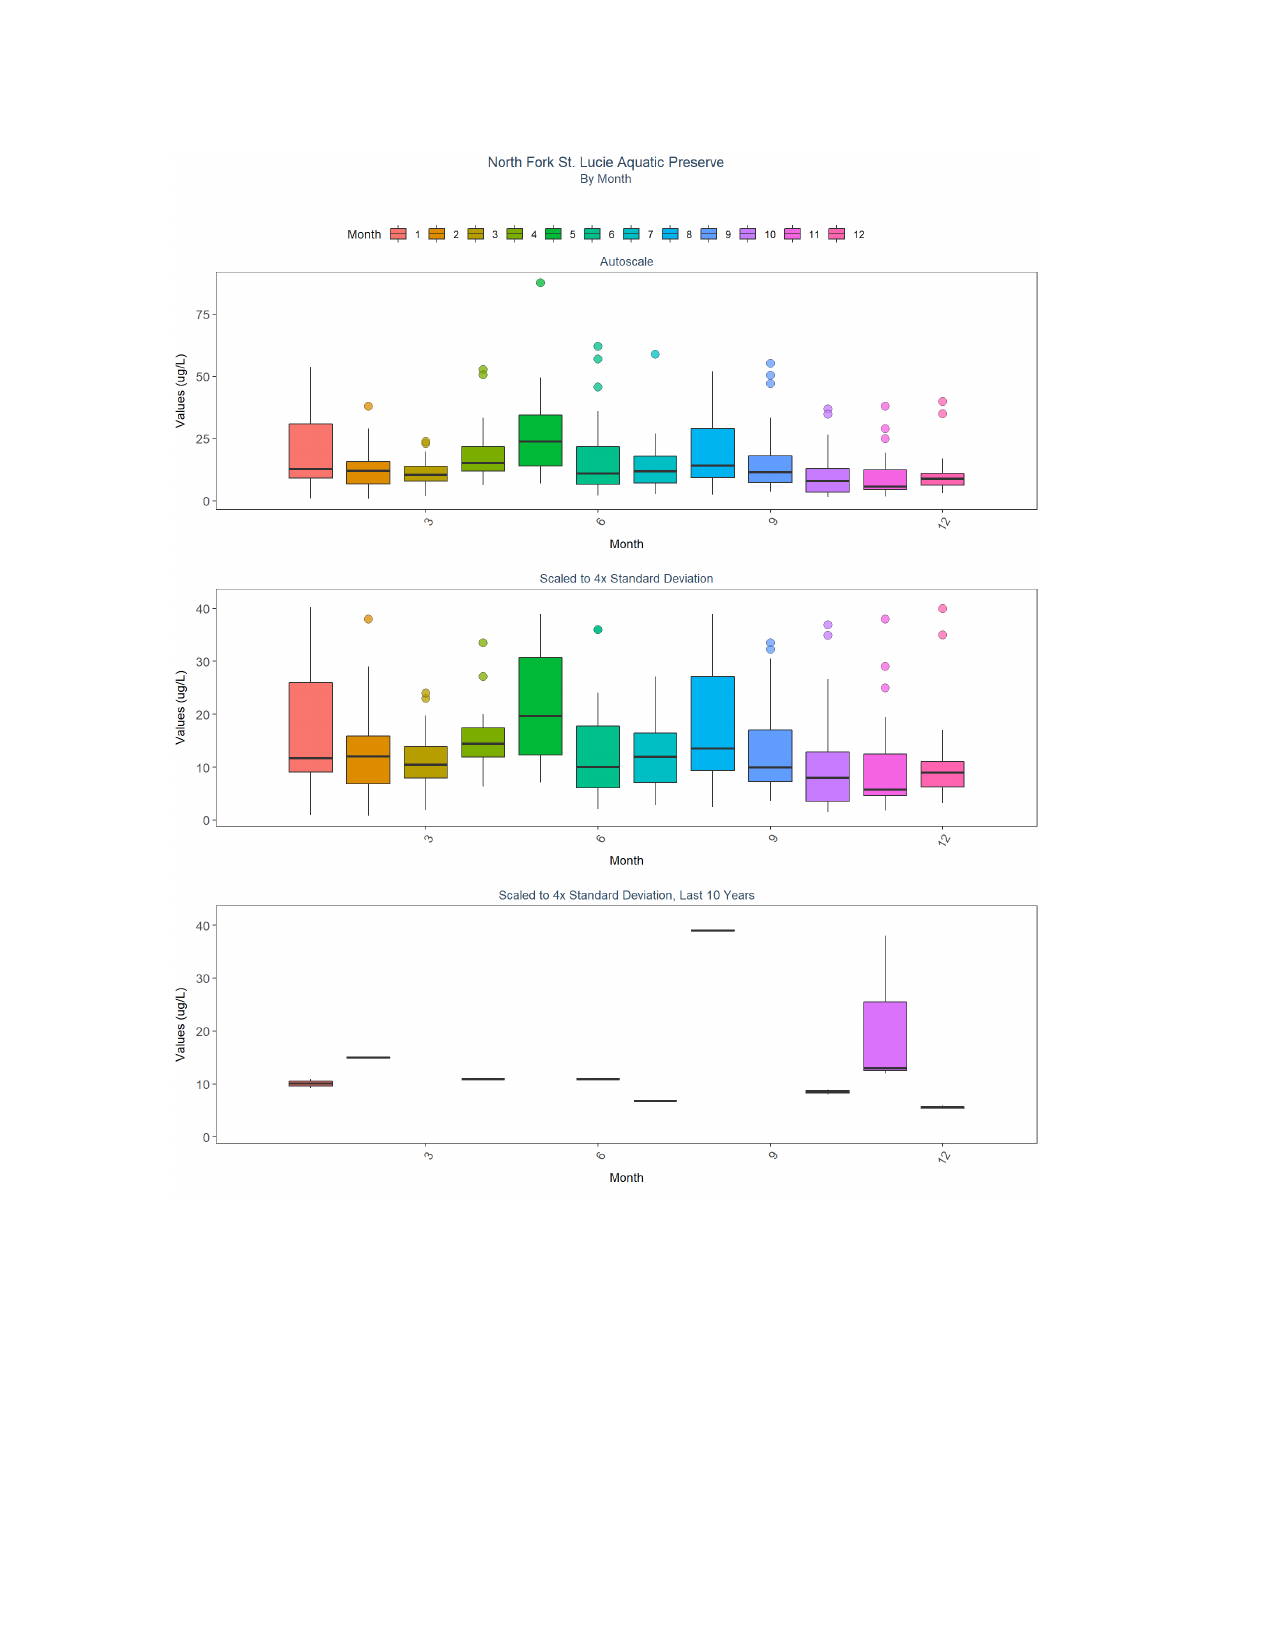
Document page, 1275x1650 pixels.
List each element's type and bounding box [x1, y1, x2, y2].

picture [168, 150, 1044, 1200]
